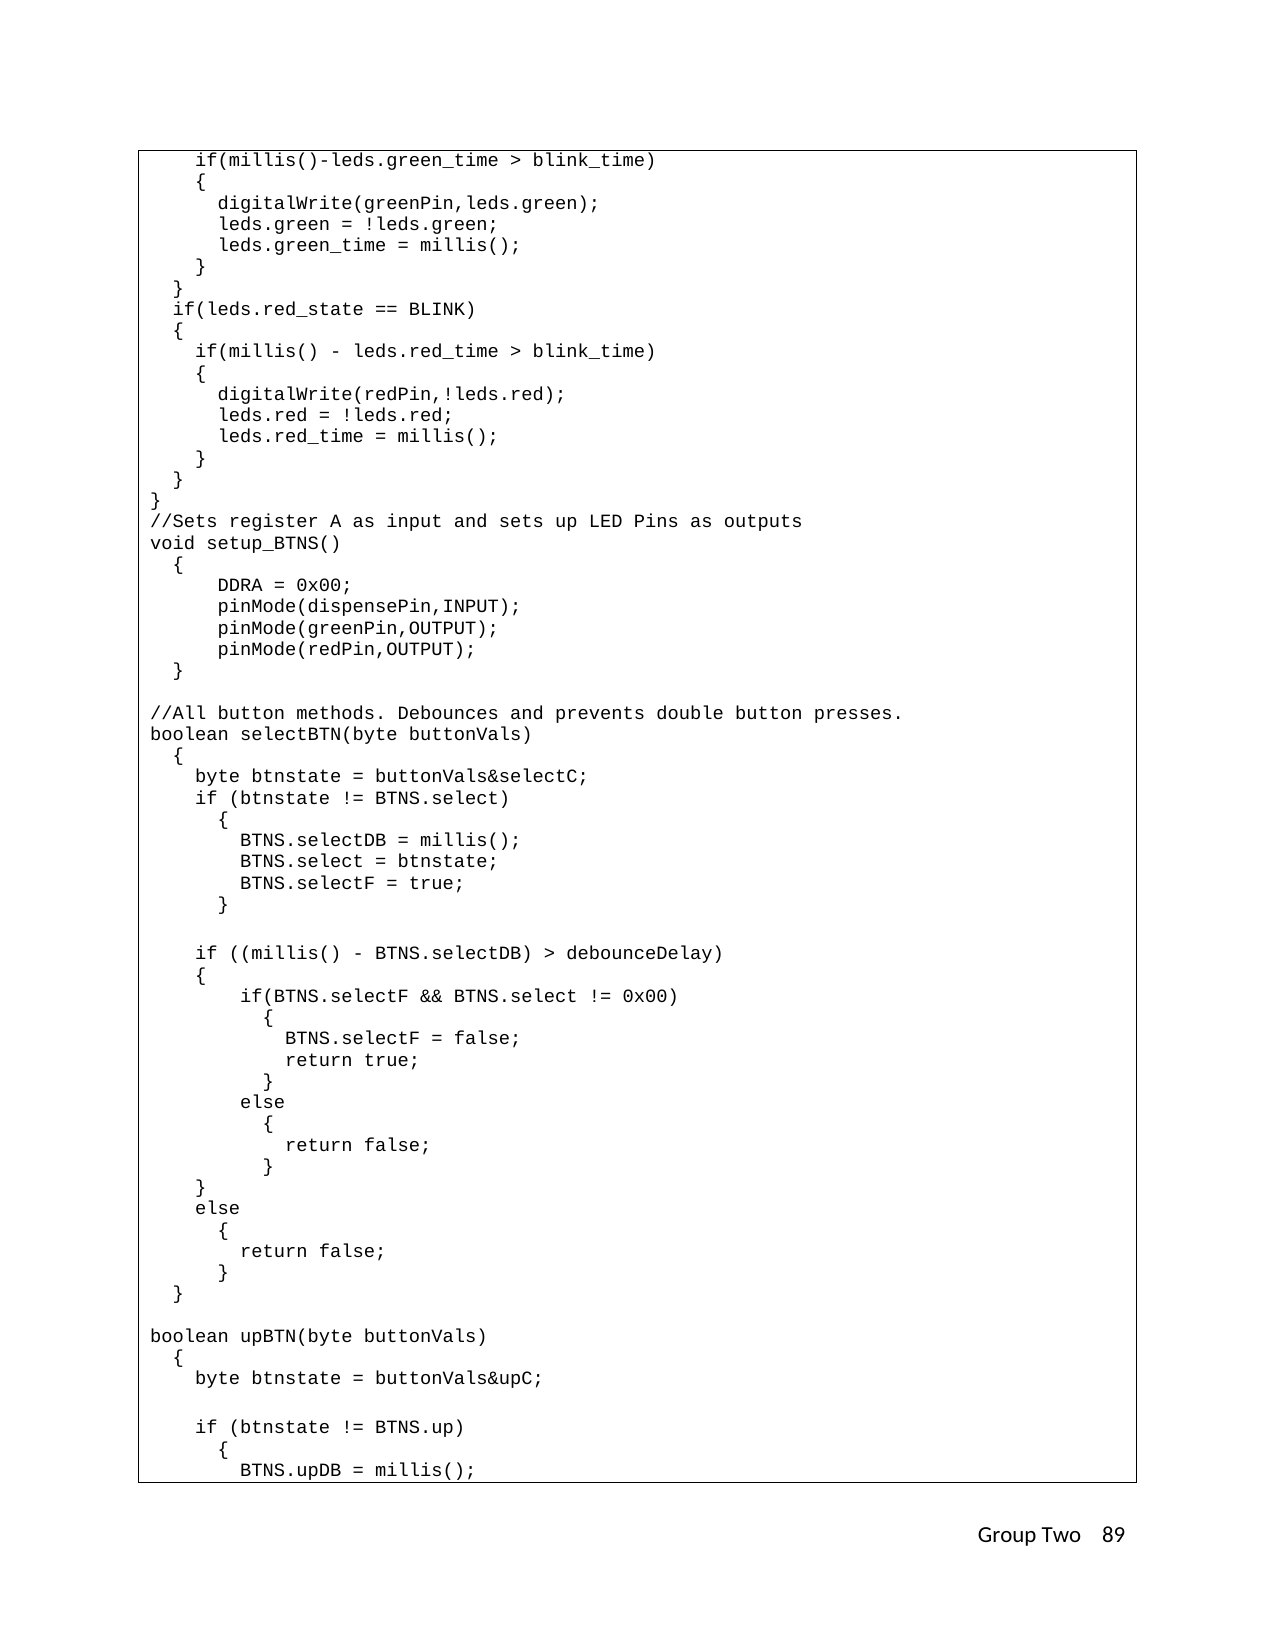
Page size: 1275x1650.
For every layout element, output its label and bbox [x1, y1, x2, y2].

table_cell [139, 151, 1136, 1482]
